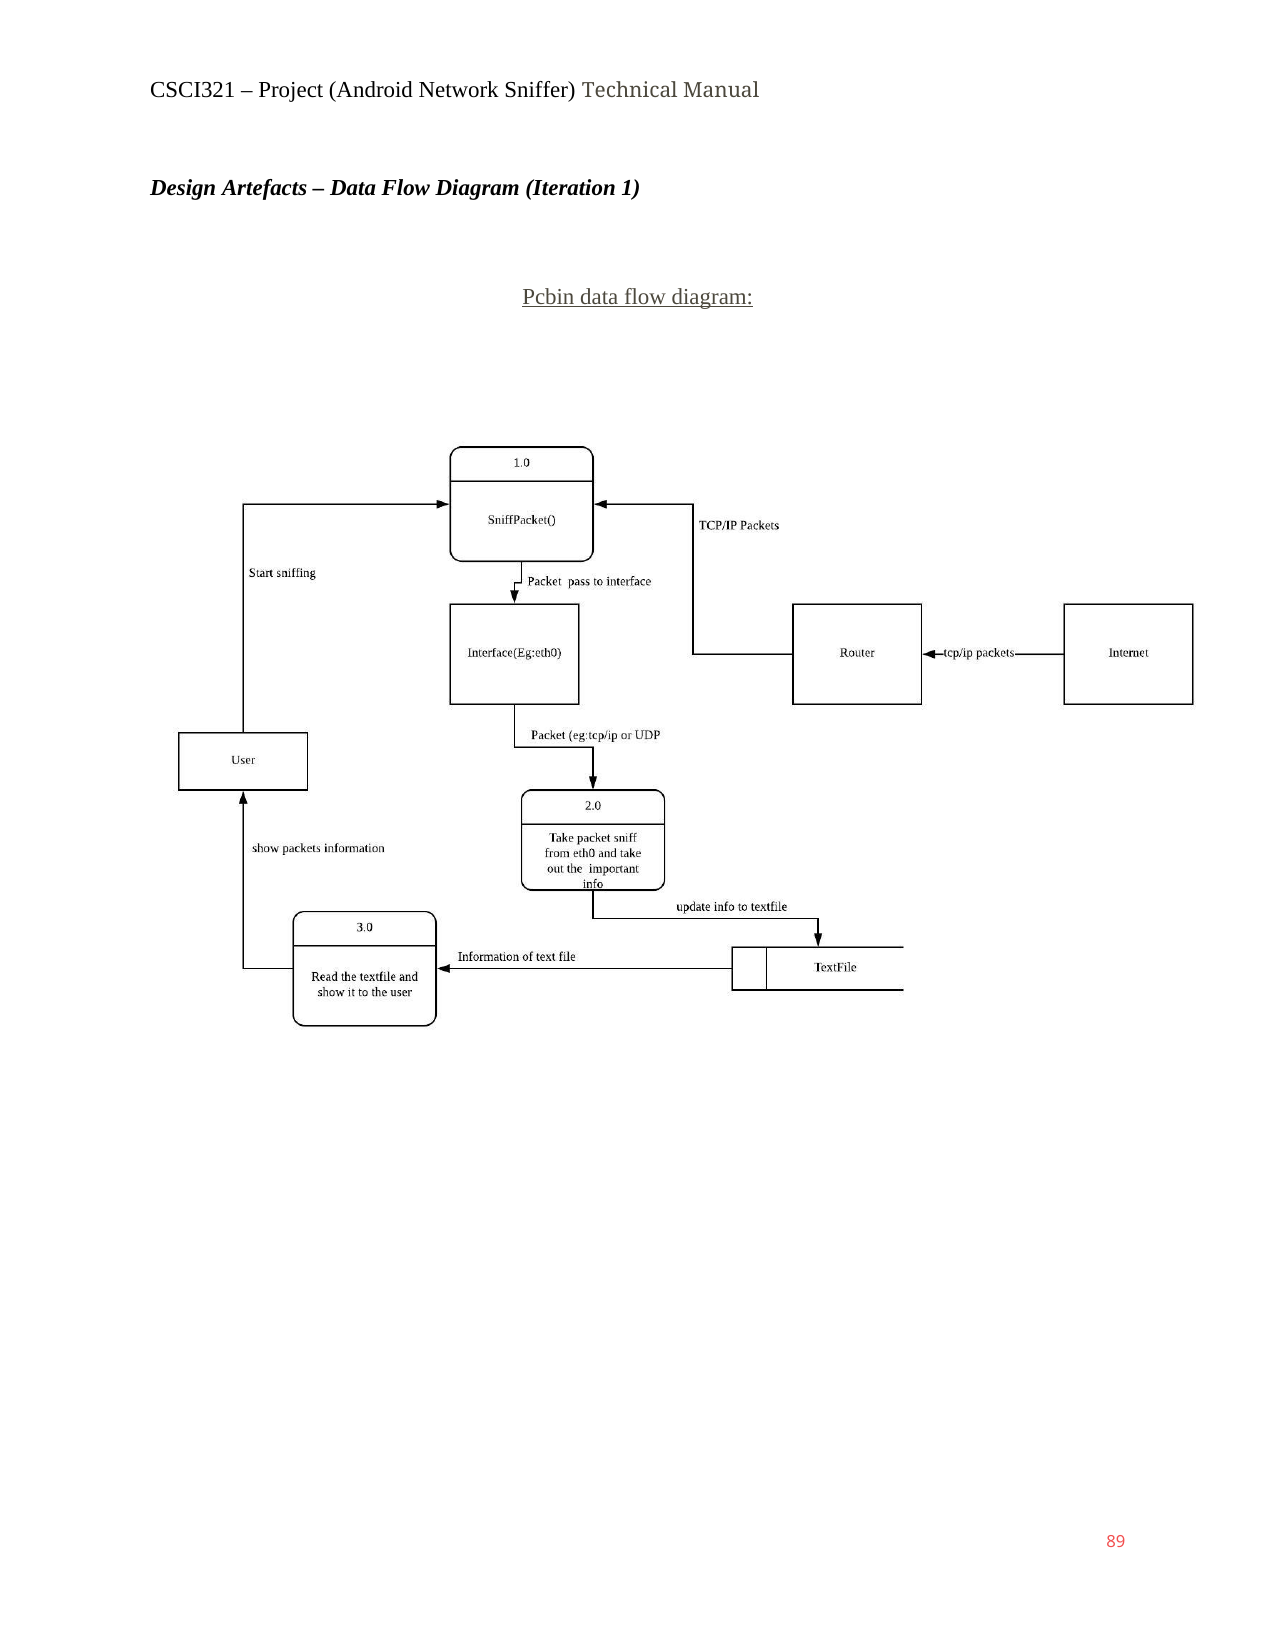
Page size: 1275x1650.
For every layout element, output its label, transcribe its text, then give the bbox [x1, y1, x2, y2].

text Design Artefacts – Data Flow Diagram (Iteration 1) [150, 174, 1125, 201]
text Pcbin data flow diagram: [150, 283, 1125, 309]
picture [150, 418, 1221, 1054]
